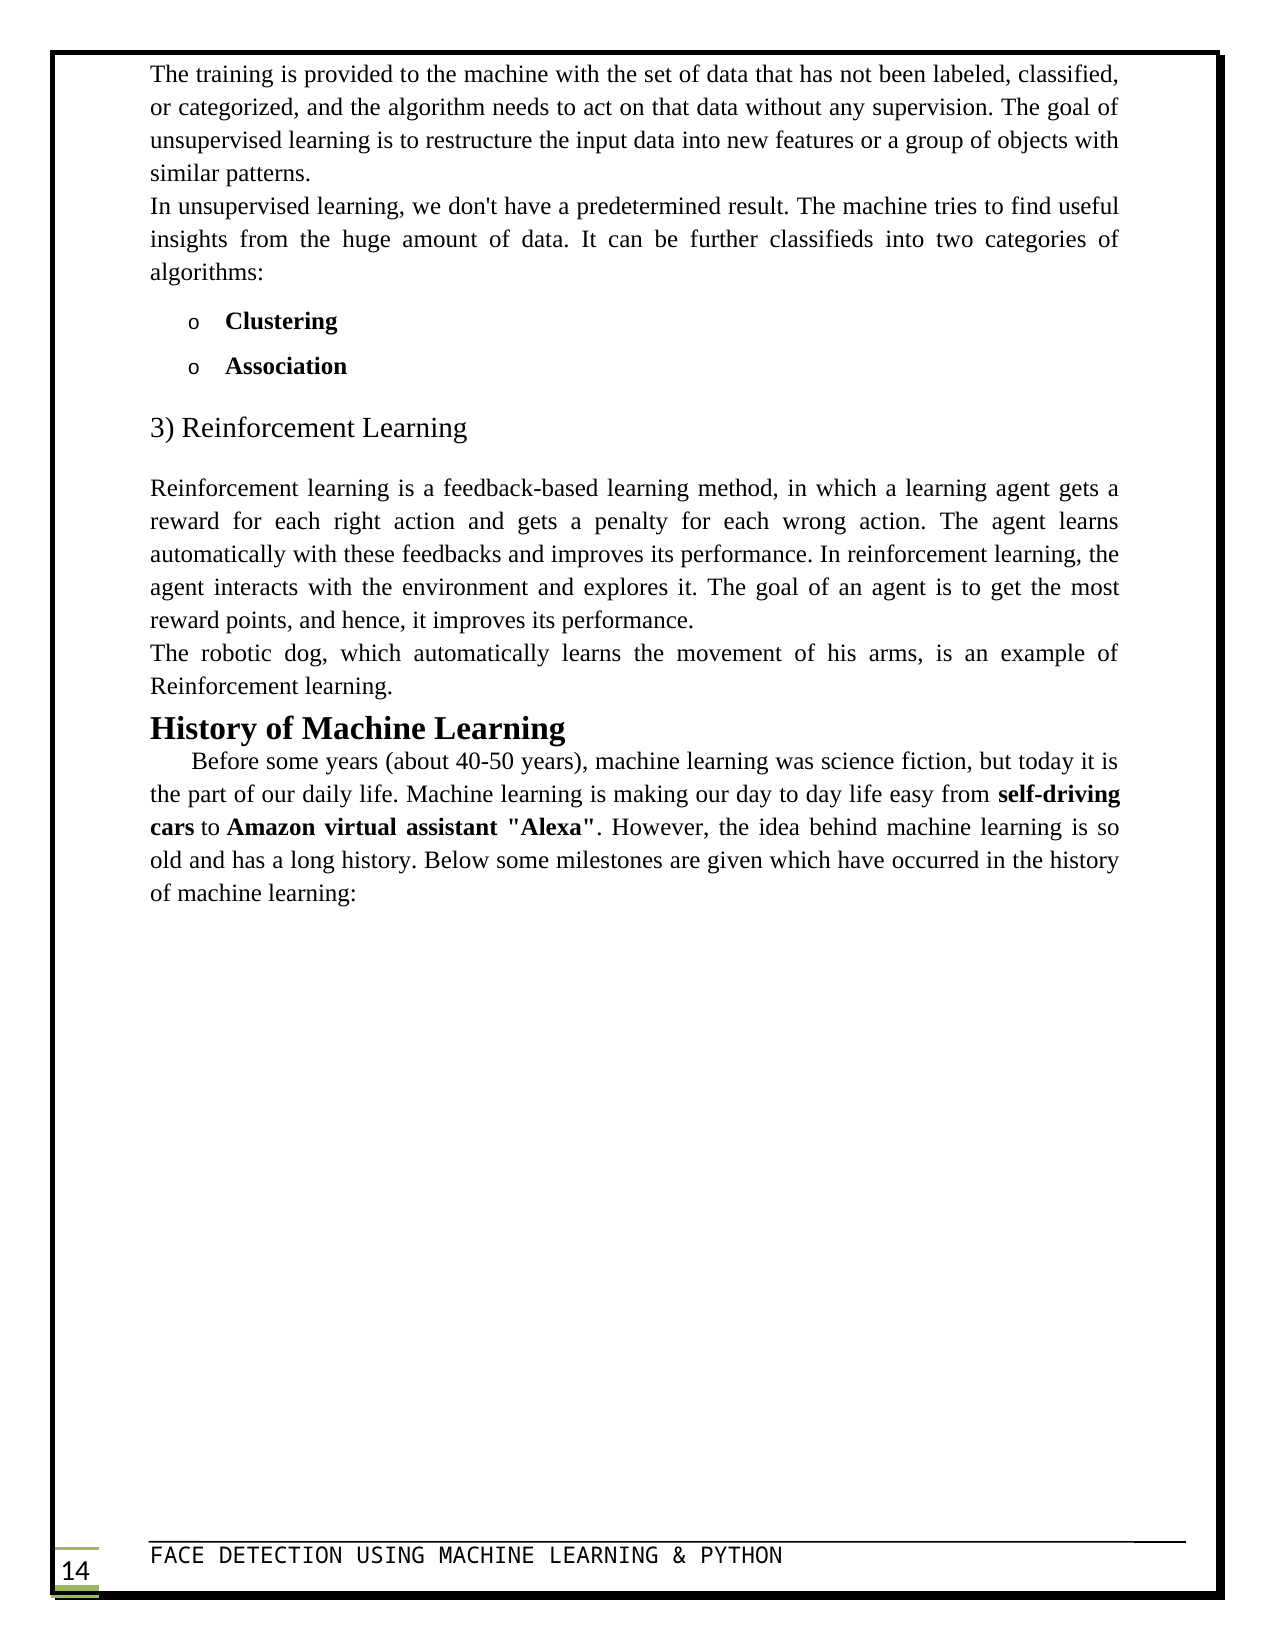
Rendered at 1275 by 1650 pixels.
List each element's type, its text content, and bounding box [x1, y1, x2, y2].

list Clustering [187, 296, 1120, 336]
text The training is provided to the machine with the set of data that has not been labeled, classified, or categorized, and the algorithm needs to act on that data without any supervision. The goal of unsupervised learning is to restructure the input data into new features or a group of objects with similar patterns. [150, 59, 1120, 187]
text Before some years (about 40-50 years), machine learning was science fiction, but today it is the part of our daily life. Machine learning is making our day to day life easy from self-driving cars to Amazon virtual assistant "Alexa". However, the idea behind machine learning is so old and has a long history. Below some milestones are given which have occurred in the history of machine learning: [150, 746, 1120, 907]
text Reinforcement learning is a feedback-based learning method, in which a learning agent gets a reward for each right action and gets a penalty for each wrong action. The agent learns automatically with these feedbacks and improves its performance. In reinforcement learning, the agent interacts with the environment and explores it. The goal of an agent is to get the most reward points, and hence, it improves its performance. [150, 473, 1120, 633]
subtitle History of Machine Learning [150, 708, 1120, 746]
subtitle 3) Reinforcement Learning [150, 410, 1120, 443]
text The robotic dog, which automatically learns the movement of his arms, is an example of Reinforcement learning. [150, 638, 1120, 699]
list Association [187, 342, 1120, 381]
text In unsupervised learning, we don't have a predetermined result. The machine tries to find useful insights from the huge amount of data. It can be further classifieds into two categories of algorithms: [150, 191, 1120, 286]
